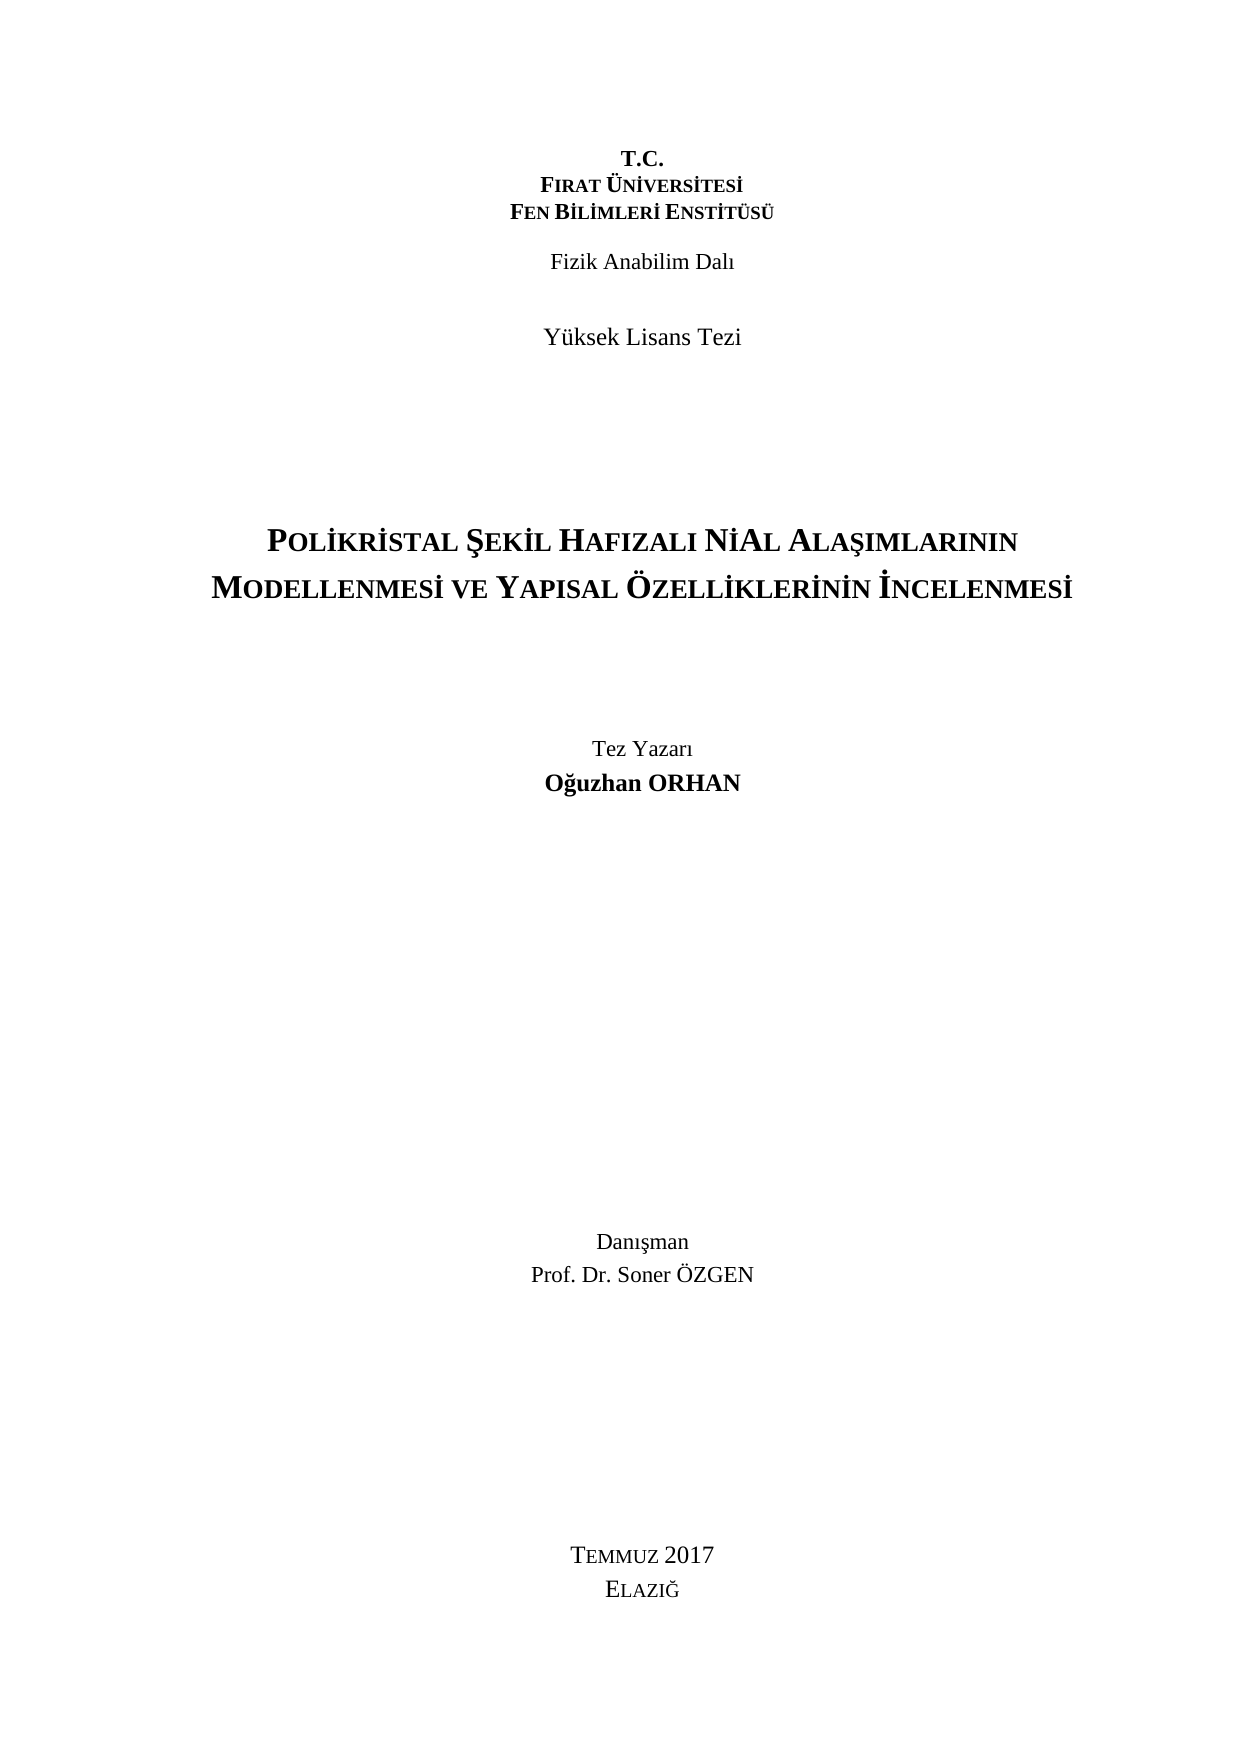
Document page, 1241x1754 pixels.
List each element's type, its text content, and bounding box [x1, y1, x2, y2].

text Tez Yazarı [202, 735, 1083, 761]
text Fizik Anabilim Dalı [202, 248, 1083, 274]
table_header TEMMUZ 2017 [544, 1542, 740, 1573]
text Yüksek Lisans Tezi [202, 322, 1083, 351]
subtitle T.C. [201, 146, 1083, 172]
table_cell ELAZIĞ [544, 1574, 740, 1605]
subtitle Oğuzhan ORHAN [202, 768, 1083, 797]
text Danışman [202, 1228, 1083, 1254]
subtitle POLİKRİSTAL ŞEKİL HAFIZALI NİAL ALAŞIMLARININ MODELLENMESİ VE YAPISAL ÖZELLİKLERİNİN İNCELENMESİ [211, 520, 1073, 606]
text FIRAT ÜNİVERSİTESİ [200, 172, 1083, 198]
text FEN BİLİMLERİ ENSTİTÜSÜ [200, 198, 1083, 225]
text Prof. Dr. Soner ÖZGEN [202, 1261, 1083, 1287]
